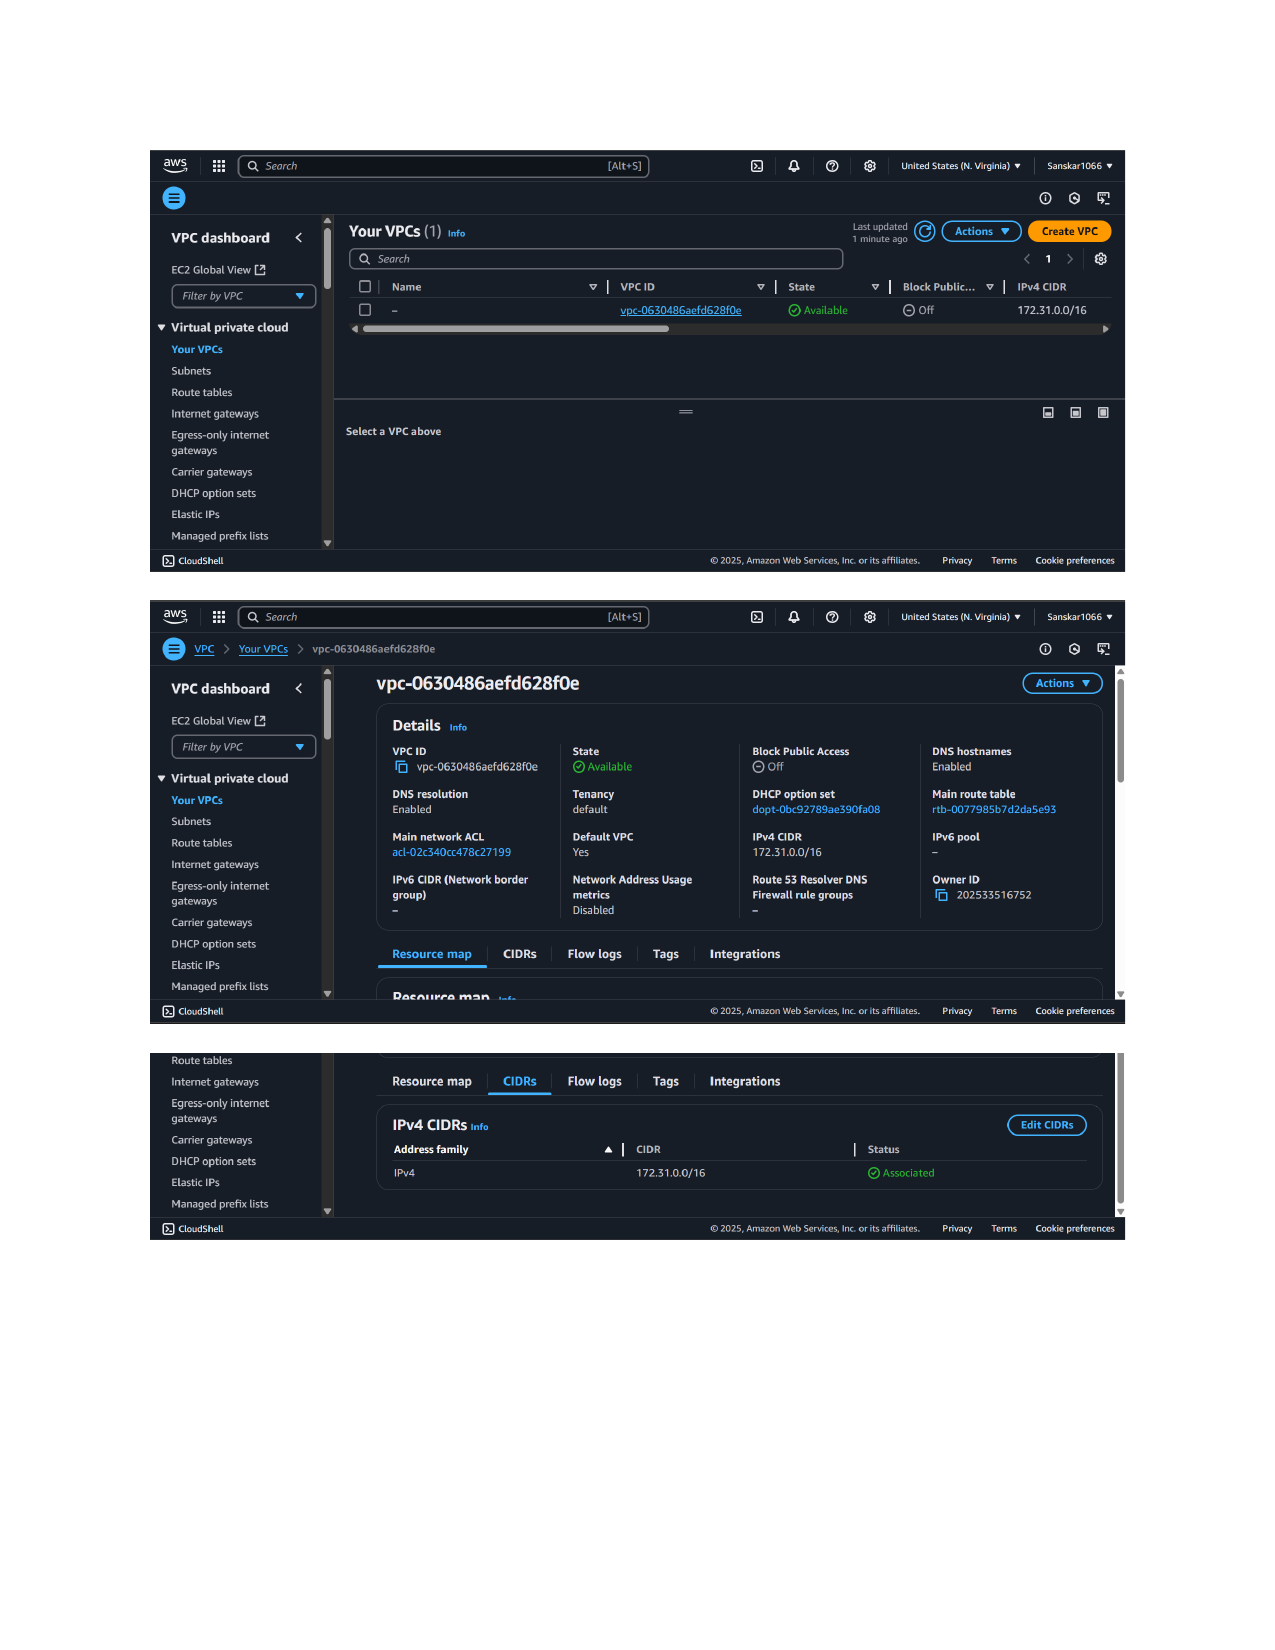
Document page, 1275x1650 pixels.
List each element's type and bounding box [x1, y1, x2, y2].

picture [150, 150, 1125, 572]
picture [150, 600, 1125, 1024]
picture [150, 1053, 1125, 1240]
